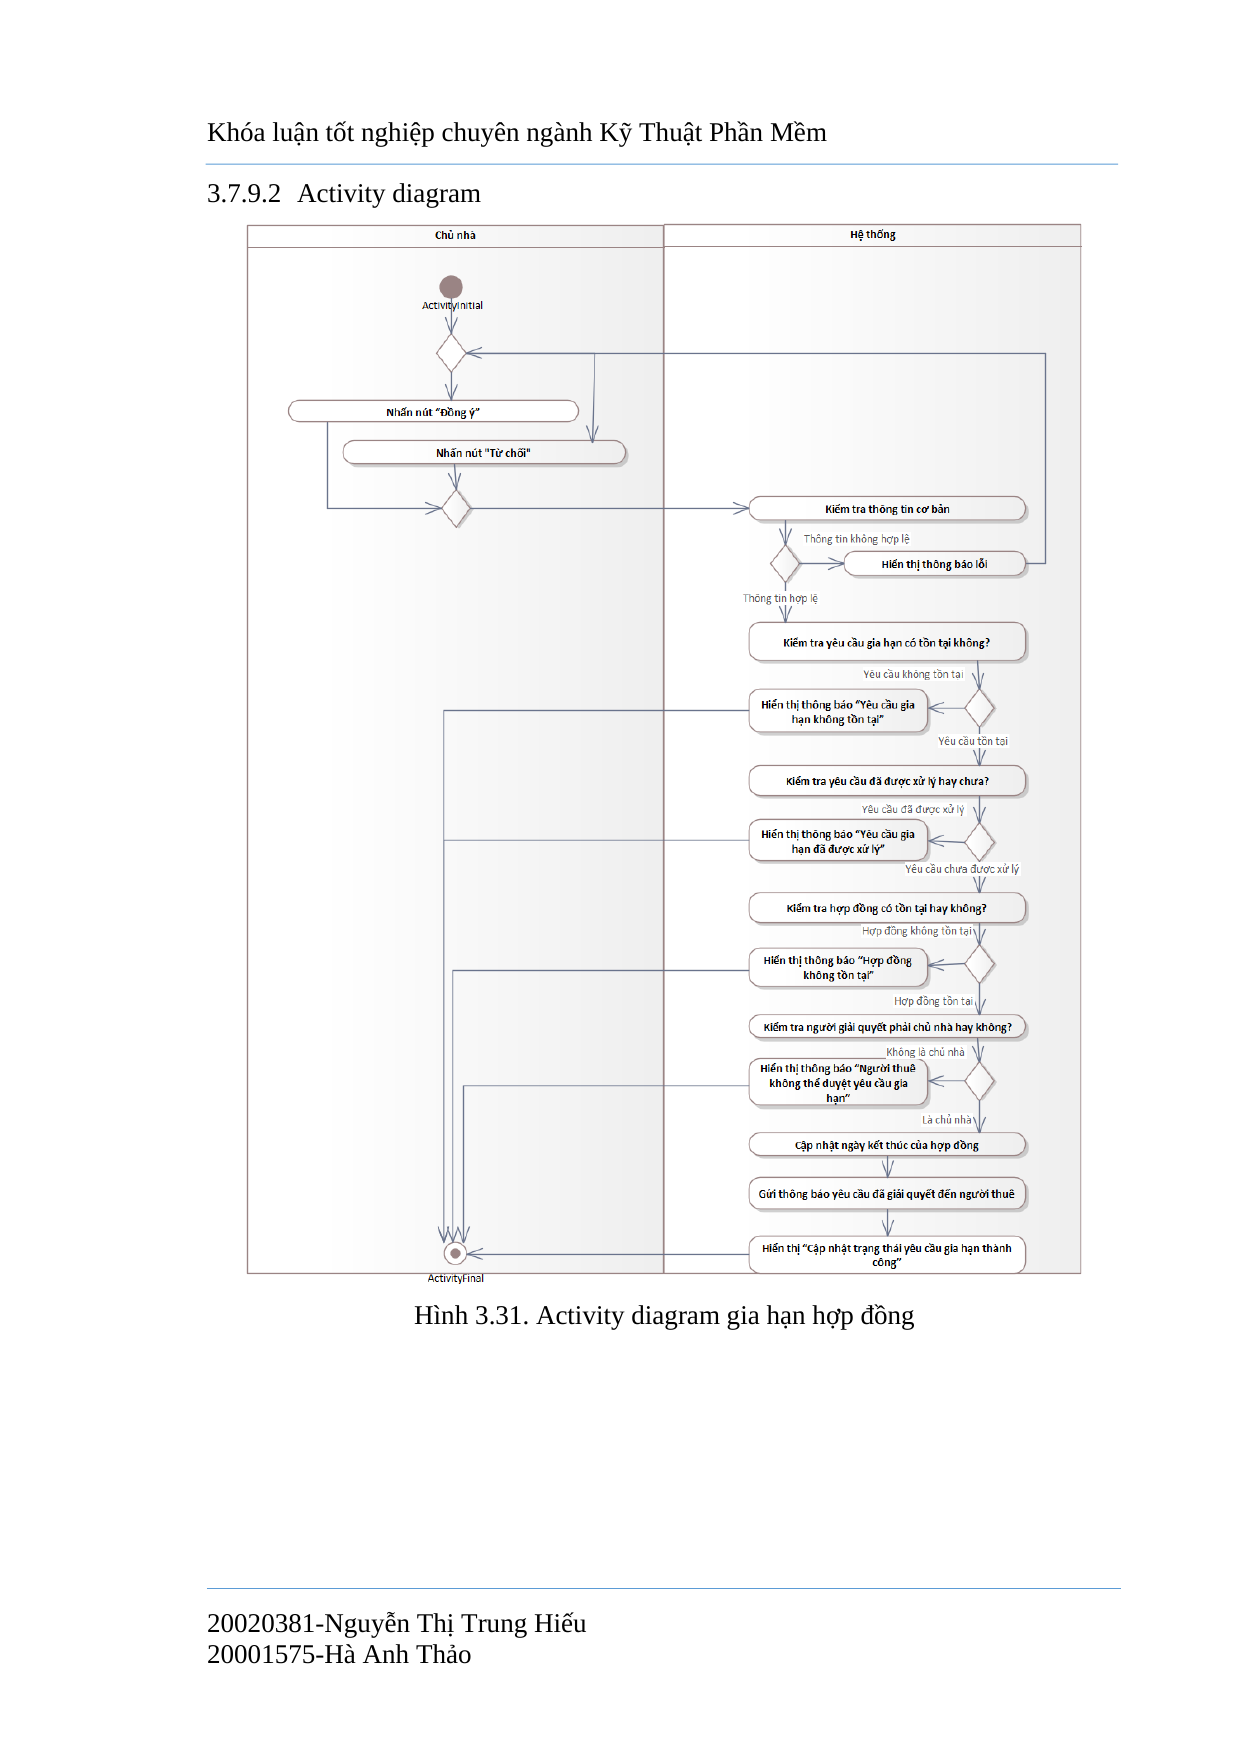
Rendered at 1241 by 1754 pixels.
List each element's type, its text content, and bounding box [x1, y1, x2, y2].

picture [240, 217, 1089, 1290]
subtitle Activity diagram [207, 177, 1122, 208]
